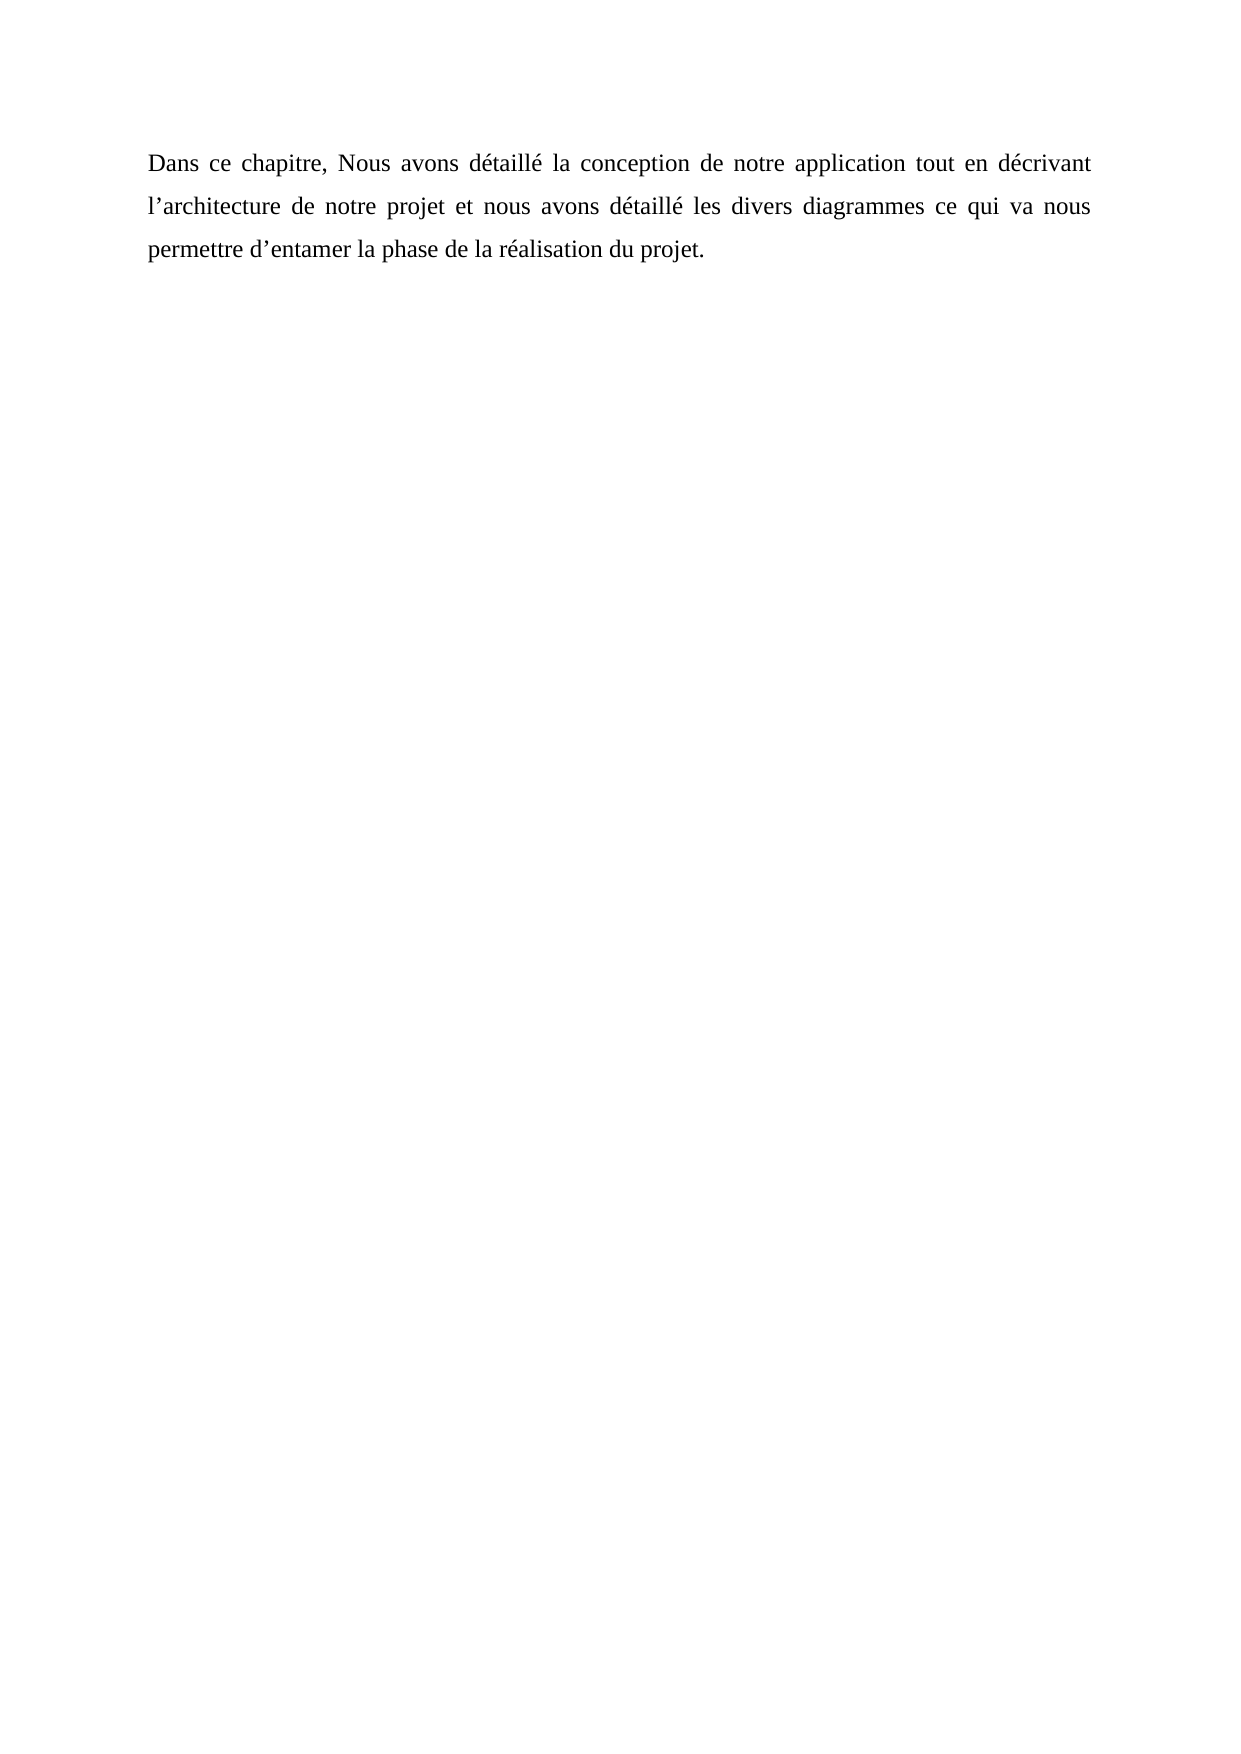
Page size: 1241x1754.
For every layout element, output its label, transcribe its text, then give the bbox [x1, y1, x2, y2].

text Dans ce chapitre, Nous avons détaillé la conception de notre application tout en décrivant l’architecture de notre projet et nous avons détaillé les divers diagrammes ce qui va nous permettre d’entamer la phase de la réalisation du projet. [148, 148, 1093, 263]
